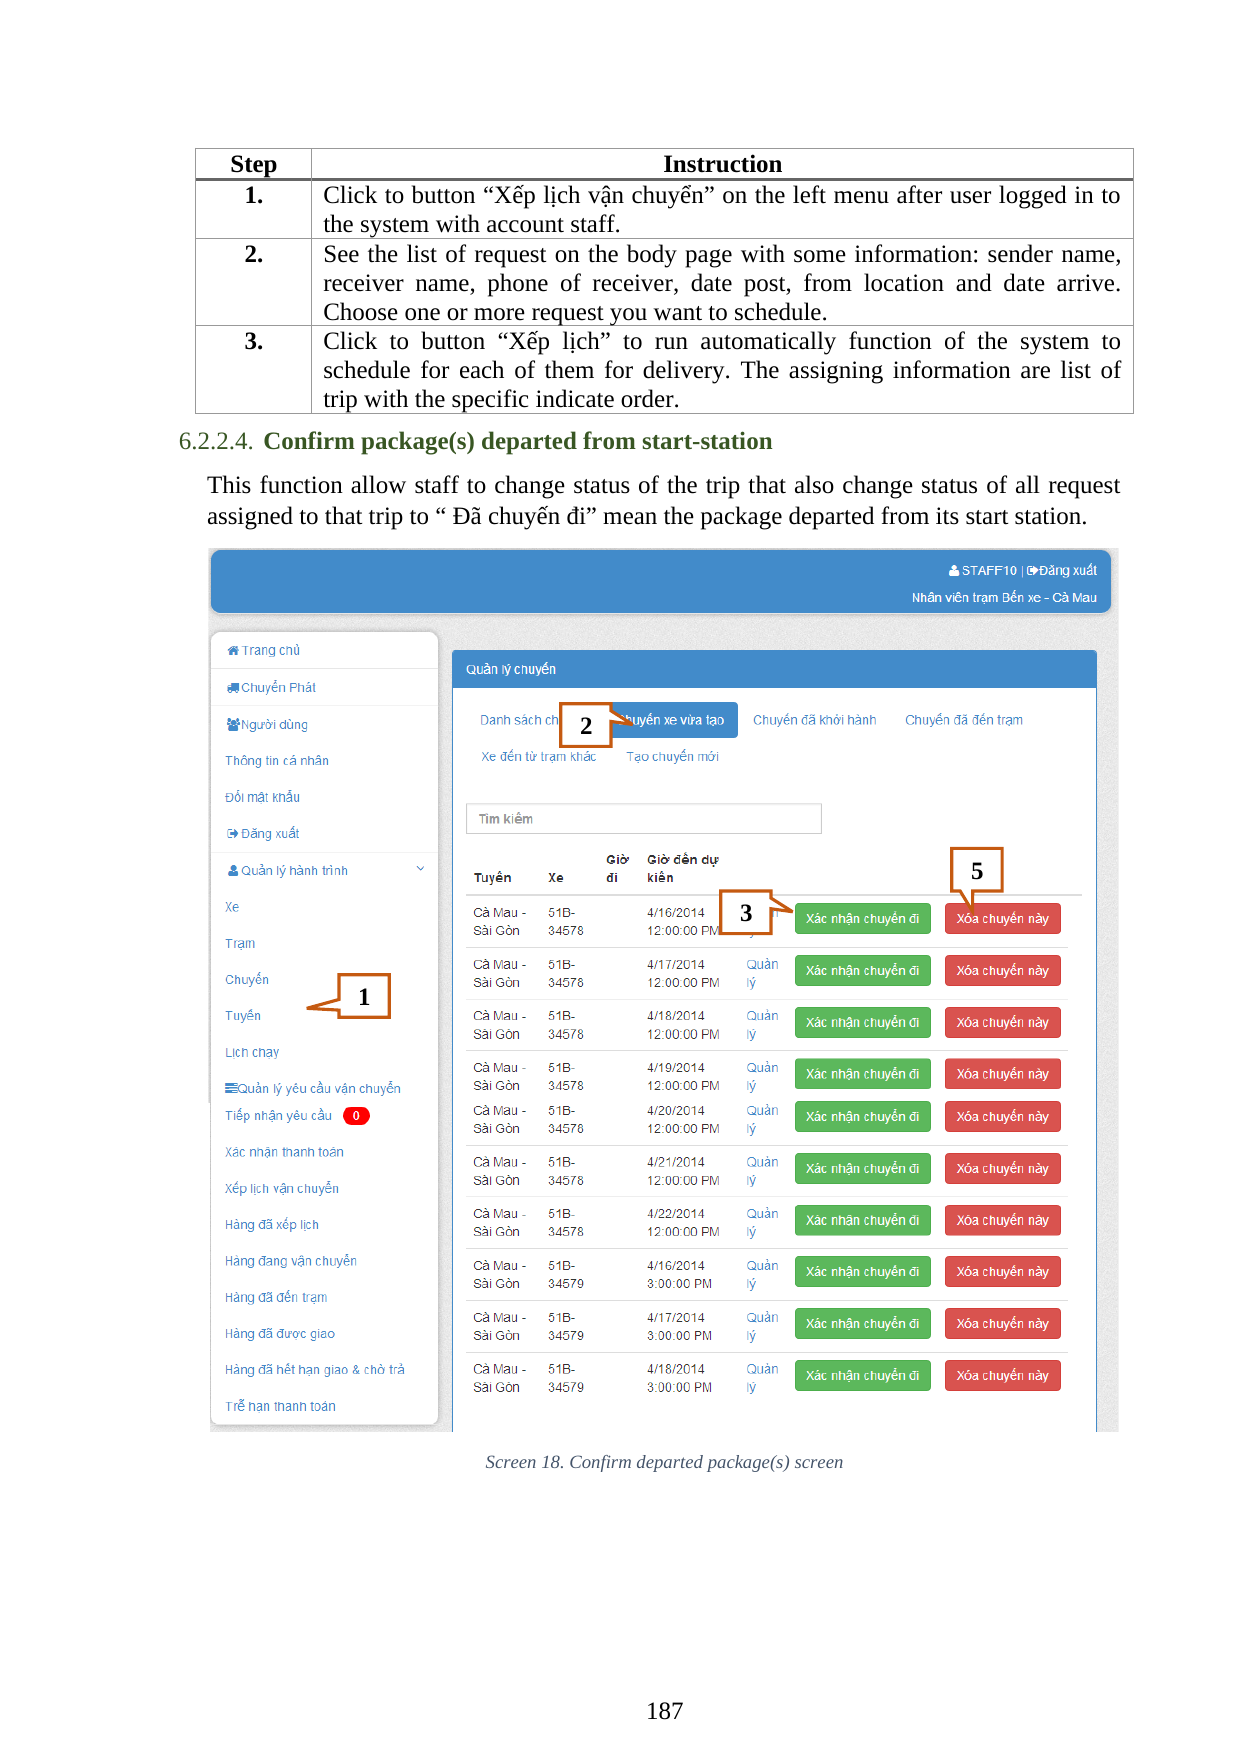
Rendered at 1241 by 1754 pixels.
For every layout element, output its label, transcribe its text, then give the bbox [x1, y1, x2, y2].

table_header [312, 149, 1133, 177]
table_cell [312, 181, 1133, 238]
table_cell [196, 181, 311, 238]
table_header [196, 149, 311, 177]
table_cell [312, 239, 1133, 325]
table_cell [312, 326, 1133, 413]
picture [208, 548, 1121, 1432]
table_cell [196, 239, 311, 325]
subtitle Confirm package(s) departed from start-station [254, 426, 1122, 455]
text Screen 18. Confirm departed package(s) screen [207, 1451, 1122, 1472]
text This function allow staff to change status of the trip that also change status of all request assigned to that trip to “ Đã chuyến đi” mean the package departed from its start station. [207, 470, 1122, 529]
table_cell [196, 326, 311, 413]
